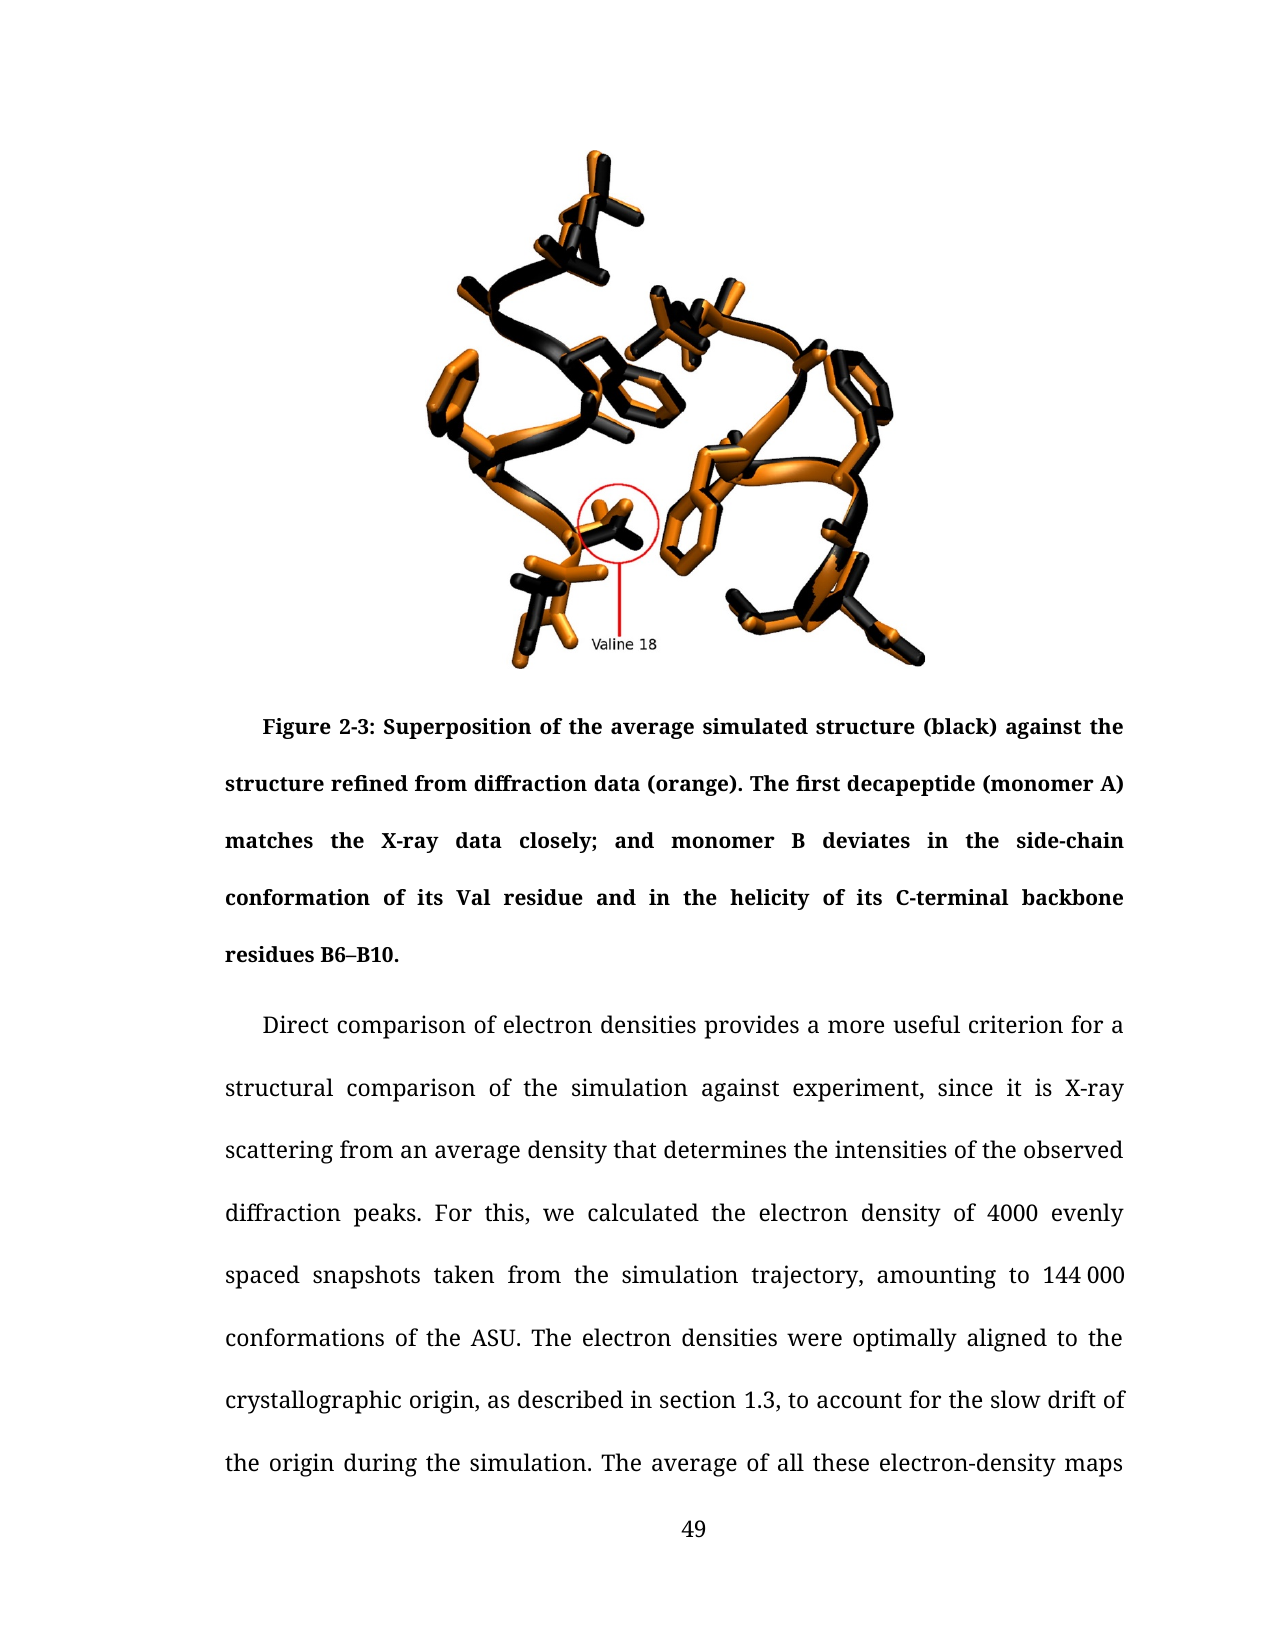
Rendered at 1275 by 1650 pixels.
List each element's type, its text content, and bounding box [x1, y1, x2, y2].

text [225, 1009, 1125, 1478]
picture [425, 150, 926, 669]
